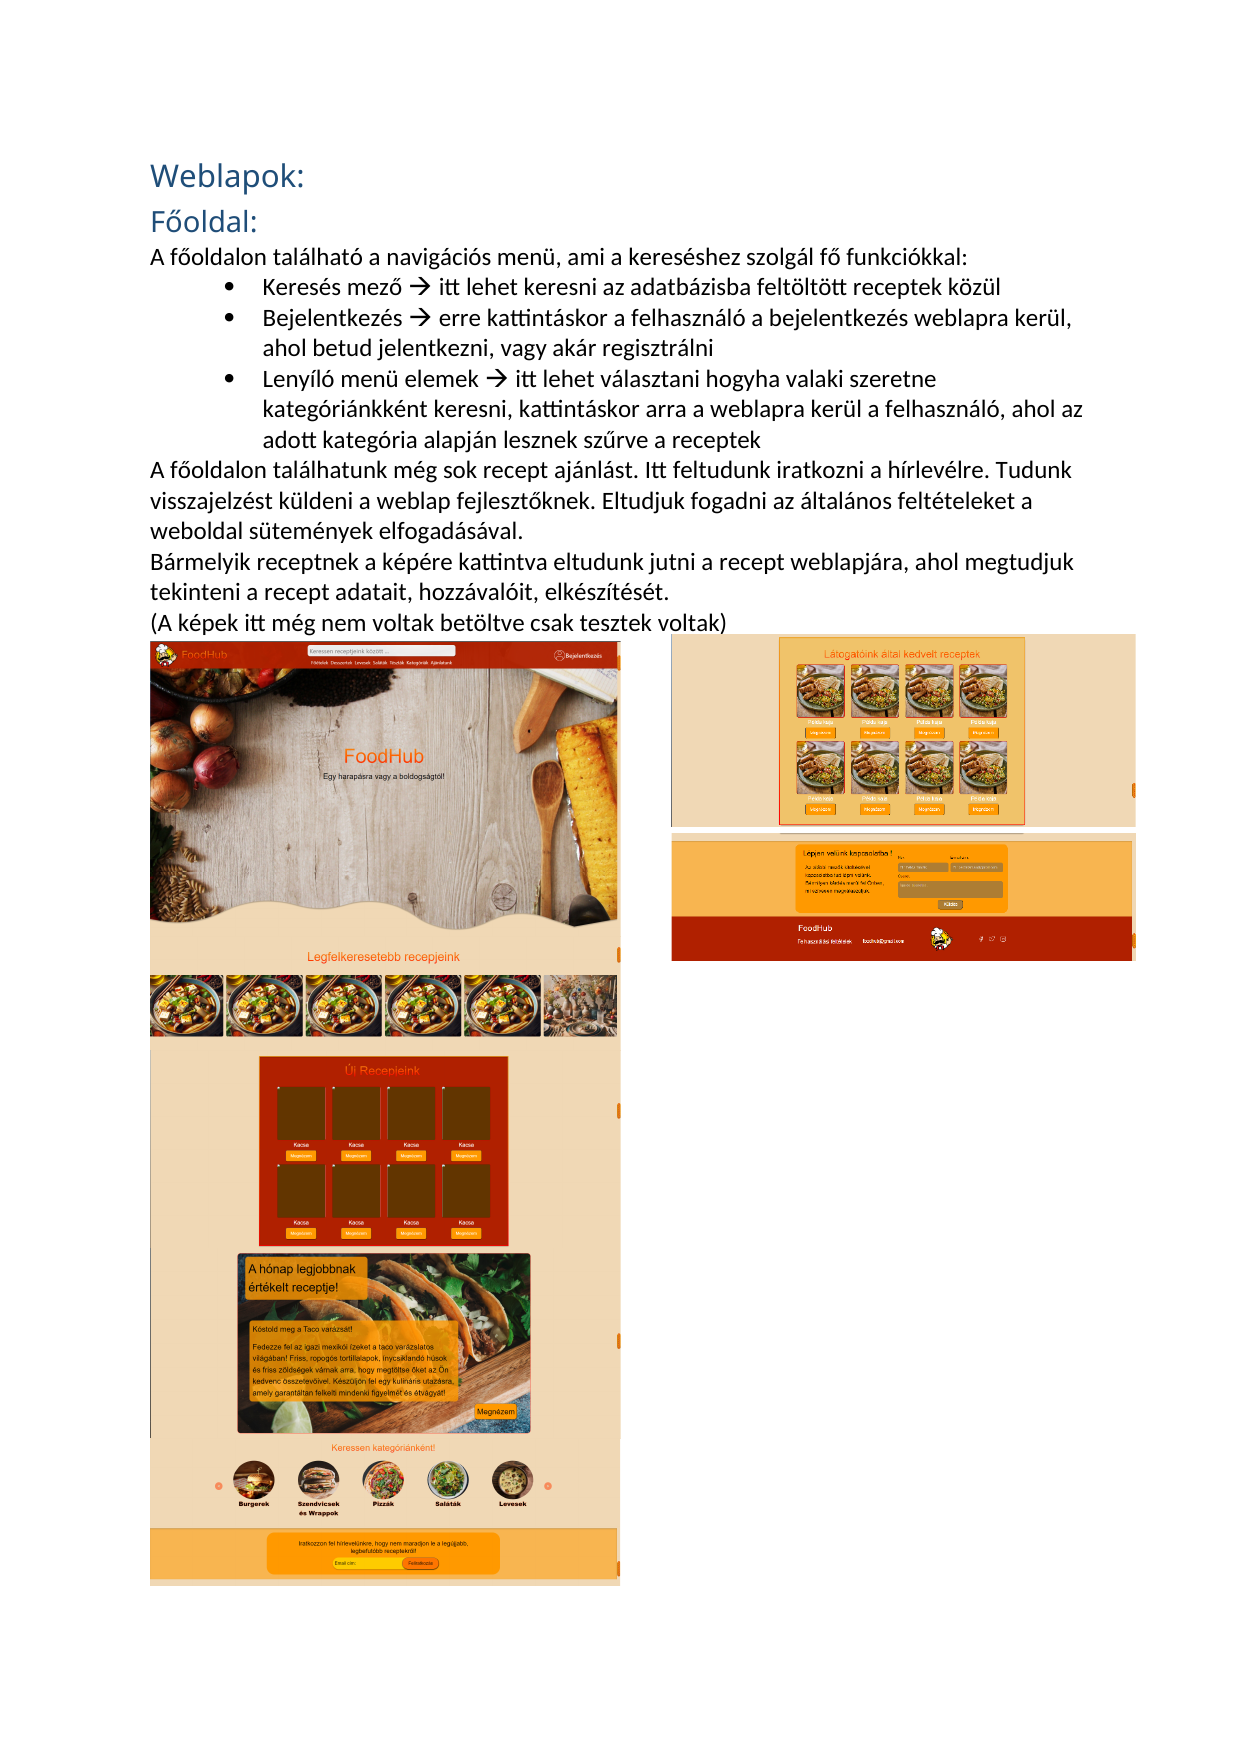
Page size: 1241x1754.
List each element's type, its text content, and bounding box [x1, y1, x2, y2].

text A főoldalon található a navigációs menü, ami a kereséshez szolgál fő funkciókkal: [150, 241, 1090, 271]
list Lenyíló menü elemek itt lehet választani hogyha valaki szeretne kategóriánkként keresni, kattintáskor arra a weblapra kerül a felhasználó, ahol az adott kategória alapján lesznek szűrve a receptek [225, 363, 1090, 454]
text Bármelyik receptnek a képére kattintva eltudunk jutni a recept weblapjára, ahol megtudjuk tekinteni a recept adatait, hozzávalóit, elkészítését. [150, 546, 1090, 607]
picture [150, 641, 621, 1586]
picture [671, 634, 1136, 827]
subtitle Weblapok: [150, 154, 1090, 197]
list Bejelentkezés erre kattintáskor a felhasználó a bejelentkezés weblapra kerül, ahol betud jelentkezni, vagy akár regisztrálni [225, 302, 1090, 363]
picture [671, 833, 1136, 961]
text A főoldalon találhatunk még sok recept ajánlást. Itt feltudunk iratkozni a hírlevélre. Tudunk visszajelzést küldeni a weblap fejlesztőknek. Eltudjuk fogadni az általános feltételeket a weboldal sütemények elfogadásával. [150, 454, 1090, 546]
list Keresés mező itt lehet keresni az adatbázisba feltöltött receptek közül [225, 271, 1090, 302]
text (A képek itt még nem voltak betöltve csak tesztek voltak) [150, 607, 1090, 637]
subtitle Főoldal: [150, 201, 1090, 241]
